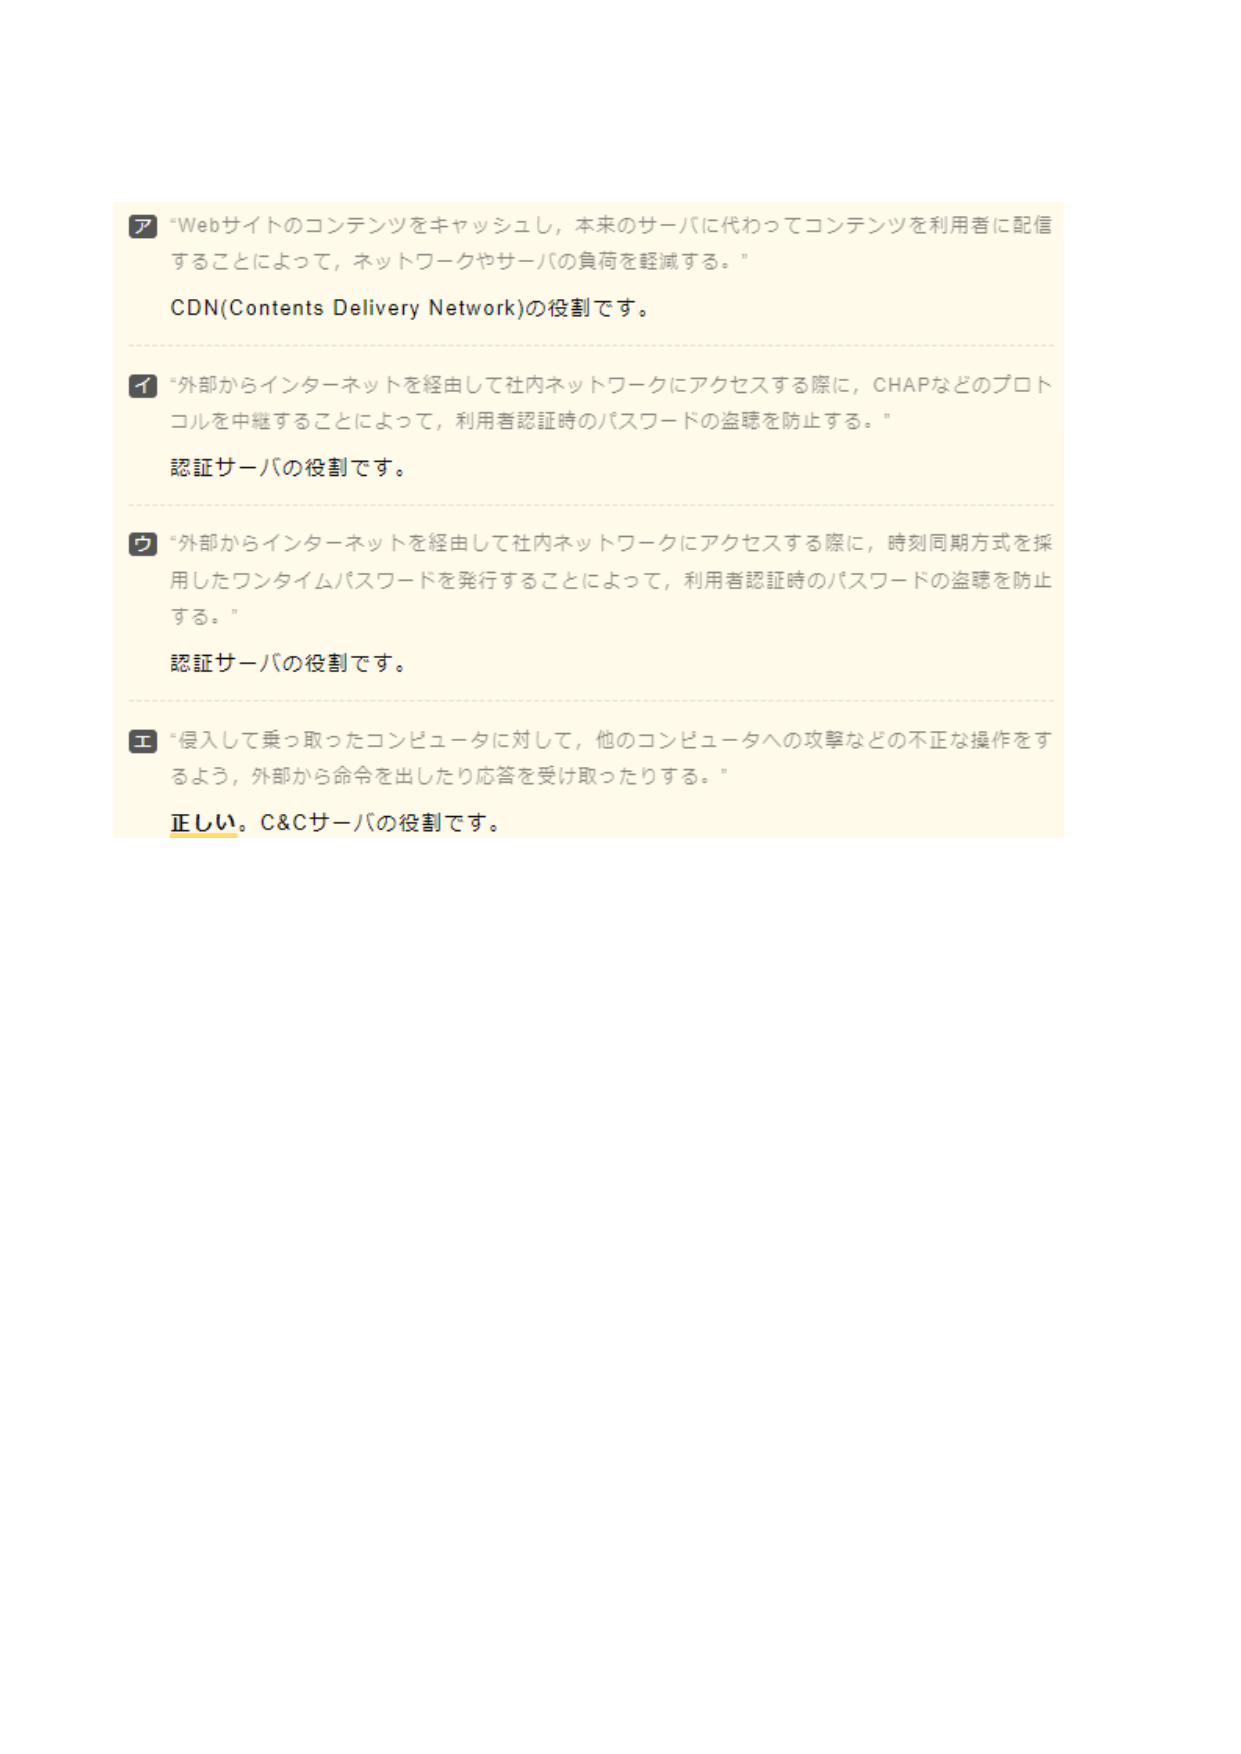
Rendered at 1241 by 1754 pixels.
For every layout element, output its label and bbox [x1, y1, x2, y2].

picture [112, 202, 1065, 838]
